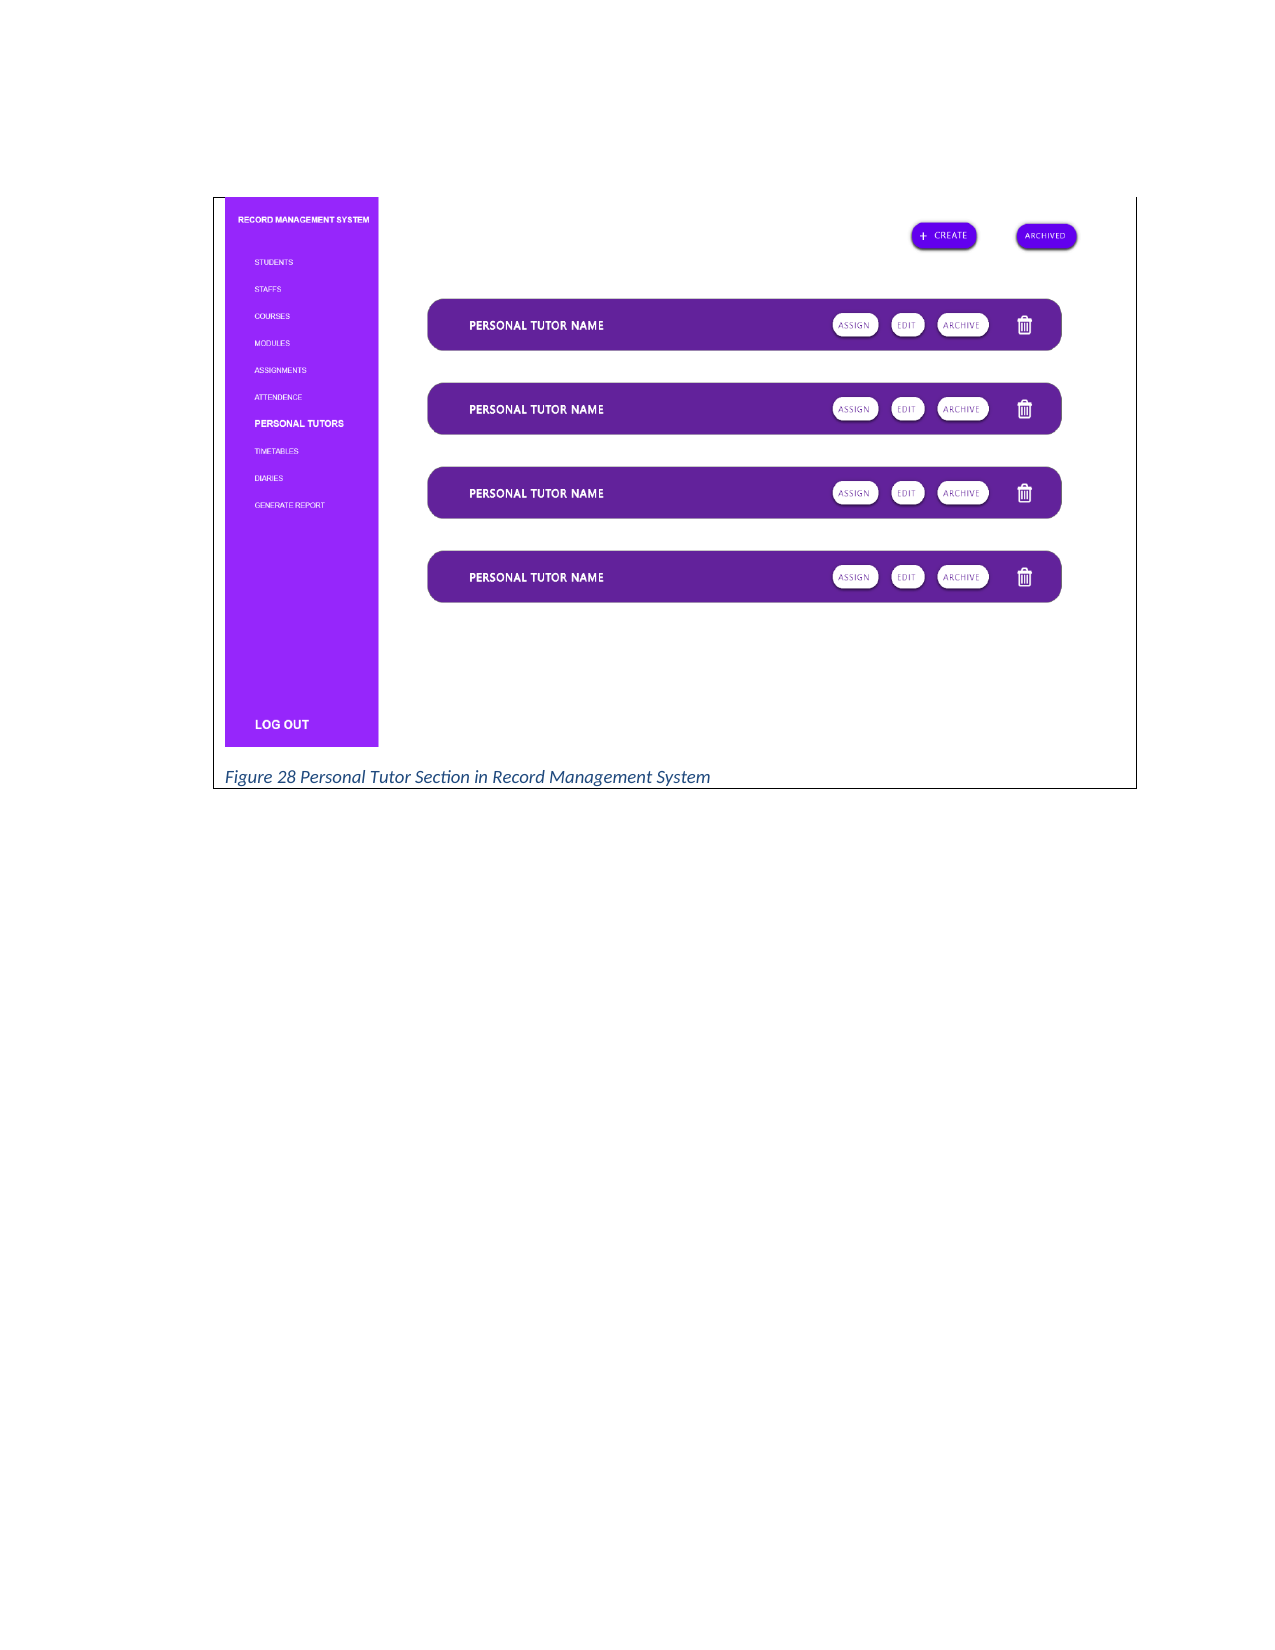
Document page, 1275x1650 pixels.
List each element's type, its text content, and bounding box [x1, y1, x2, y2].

picture [225, 197, 1136, 747]
